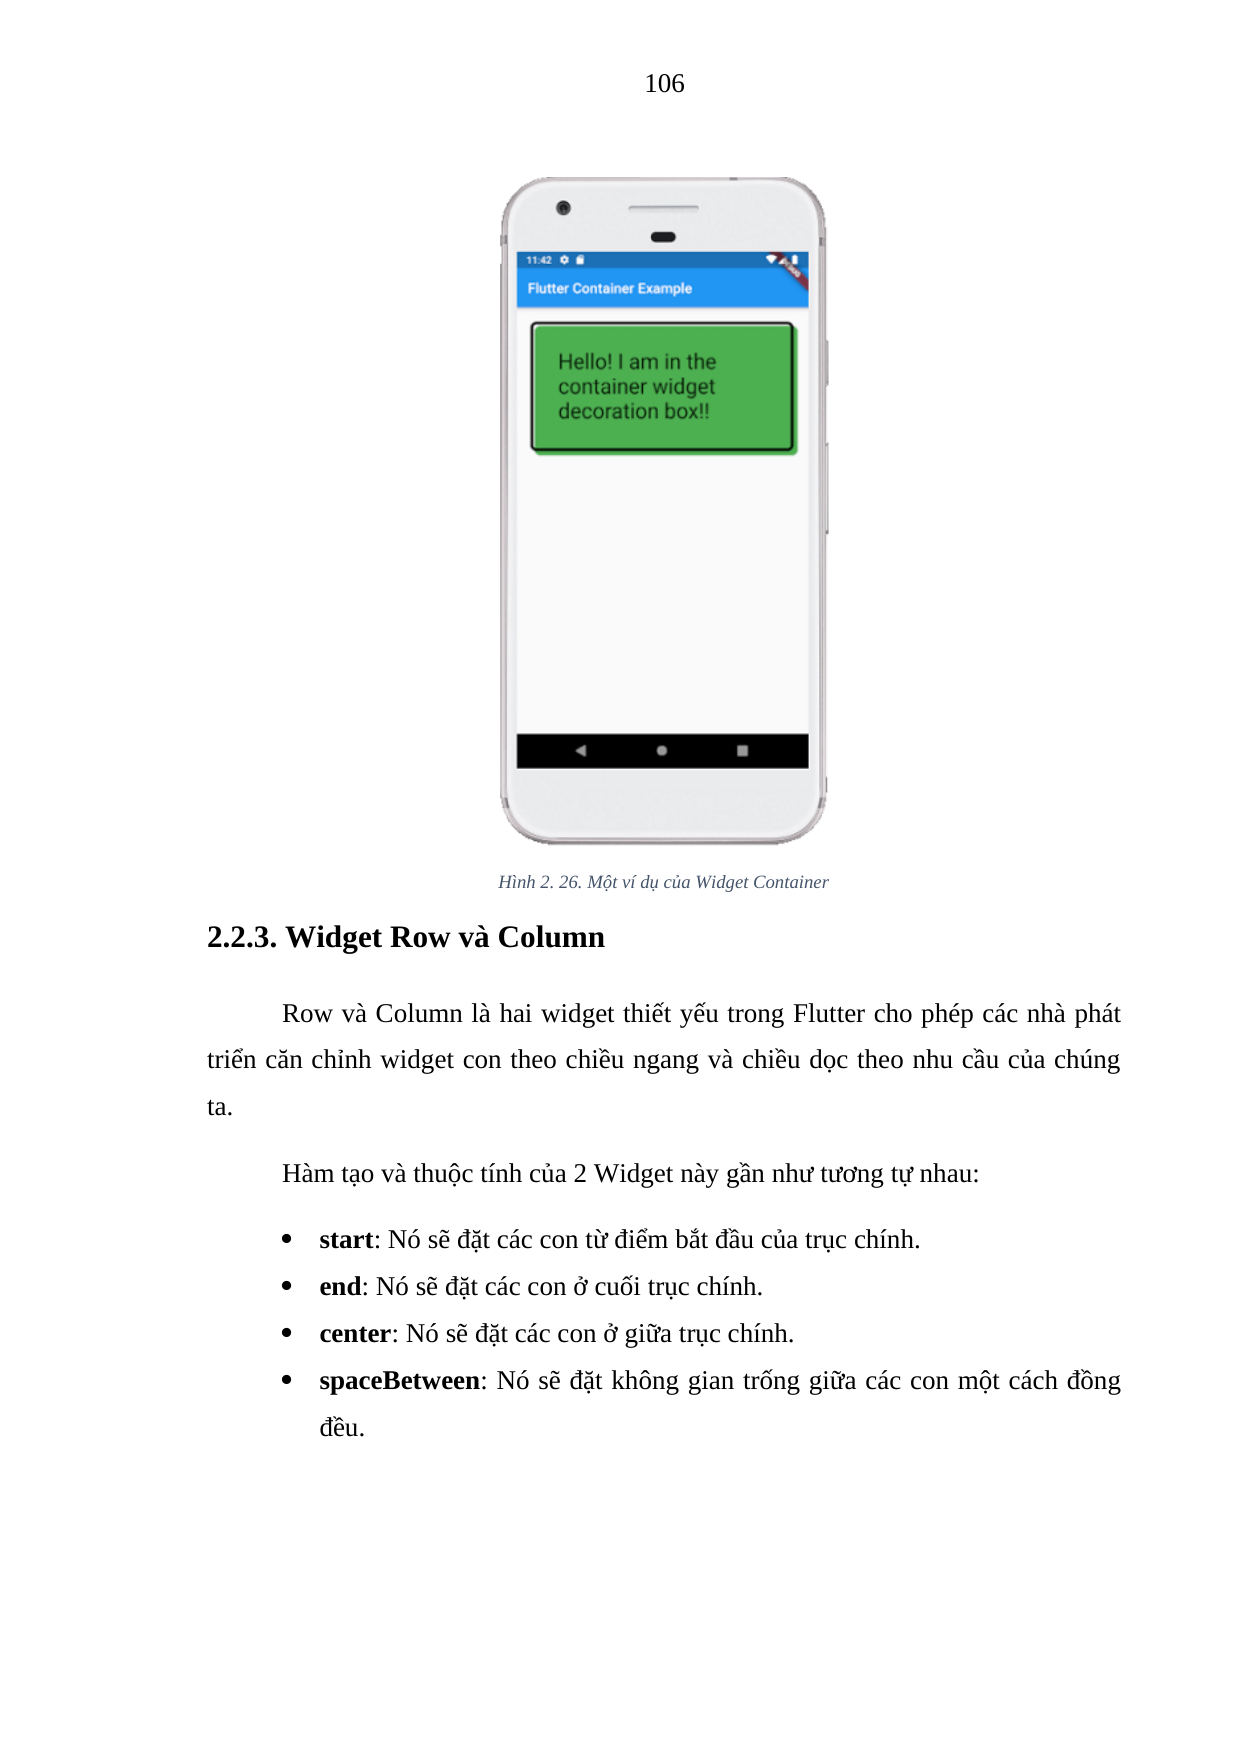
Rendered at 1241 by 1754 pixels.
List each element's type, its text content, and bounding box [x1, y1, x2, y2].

list start: Nó sẽ đặt các con từ điểm bắt đầu của trục chính. [282, 1223, 1122, 1255]
text Hình 2. . Một ví dụ của Widget Container [207, 871, 1122, 893]
picture [499, 177, 829, 848]
list spaceBetween: Nó sẽ đặt không gian trống giữa các con một cách đồng đều. [282, 1364, 1122, 1442]
text Row và Column là hai widget thiết yếu trong Flutter cho phép các nhà phát triển căn chỉnh widget con theo chiều ngang và chiều dọc theo nhu cầu của chúng ta. [207, 997, 1122, 1121]
list end: Nó sẽ đặt các con ở cuối trục chính. [282, 1270, 1122, 1302]
text Hàm tạo và thuộc tính của 2 Widget này gần như tương tự nhau: [207, 1157, 1122, 1188]
list center: Nó sẽ đặt các con ở giữa trục chính. [282, 1317, 1122, 1348]
subtitle 2.2.3. Widget Row và Column [207, 918, 1122, 954]
